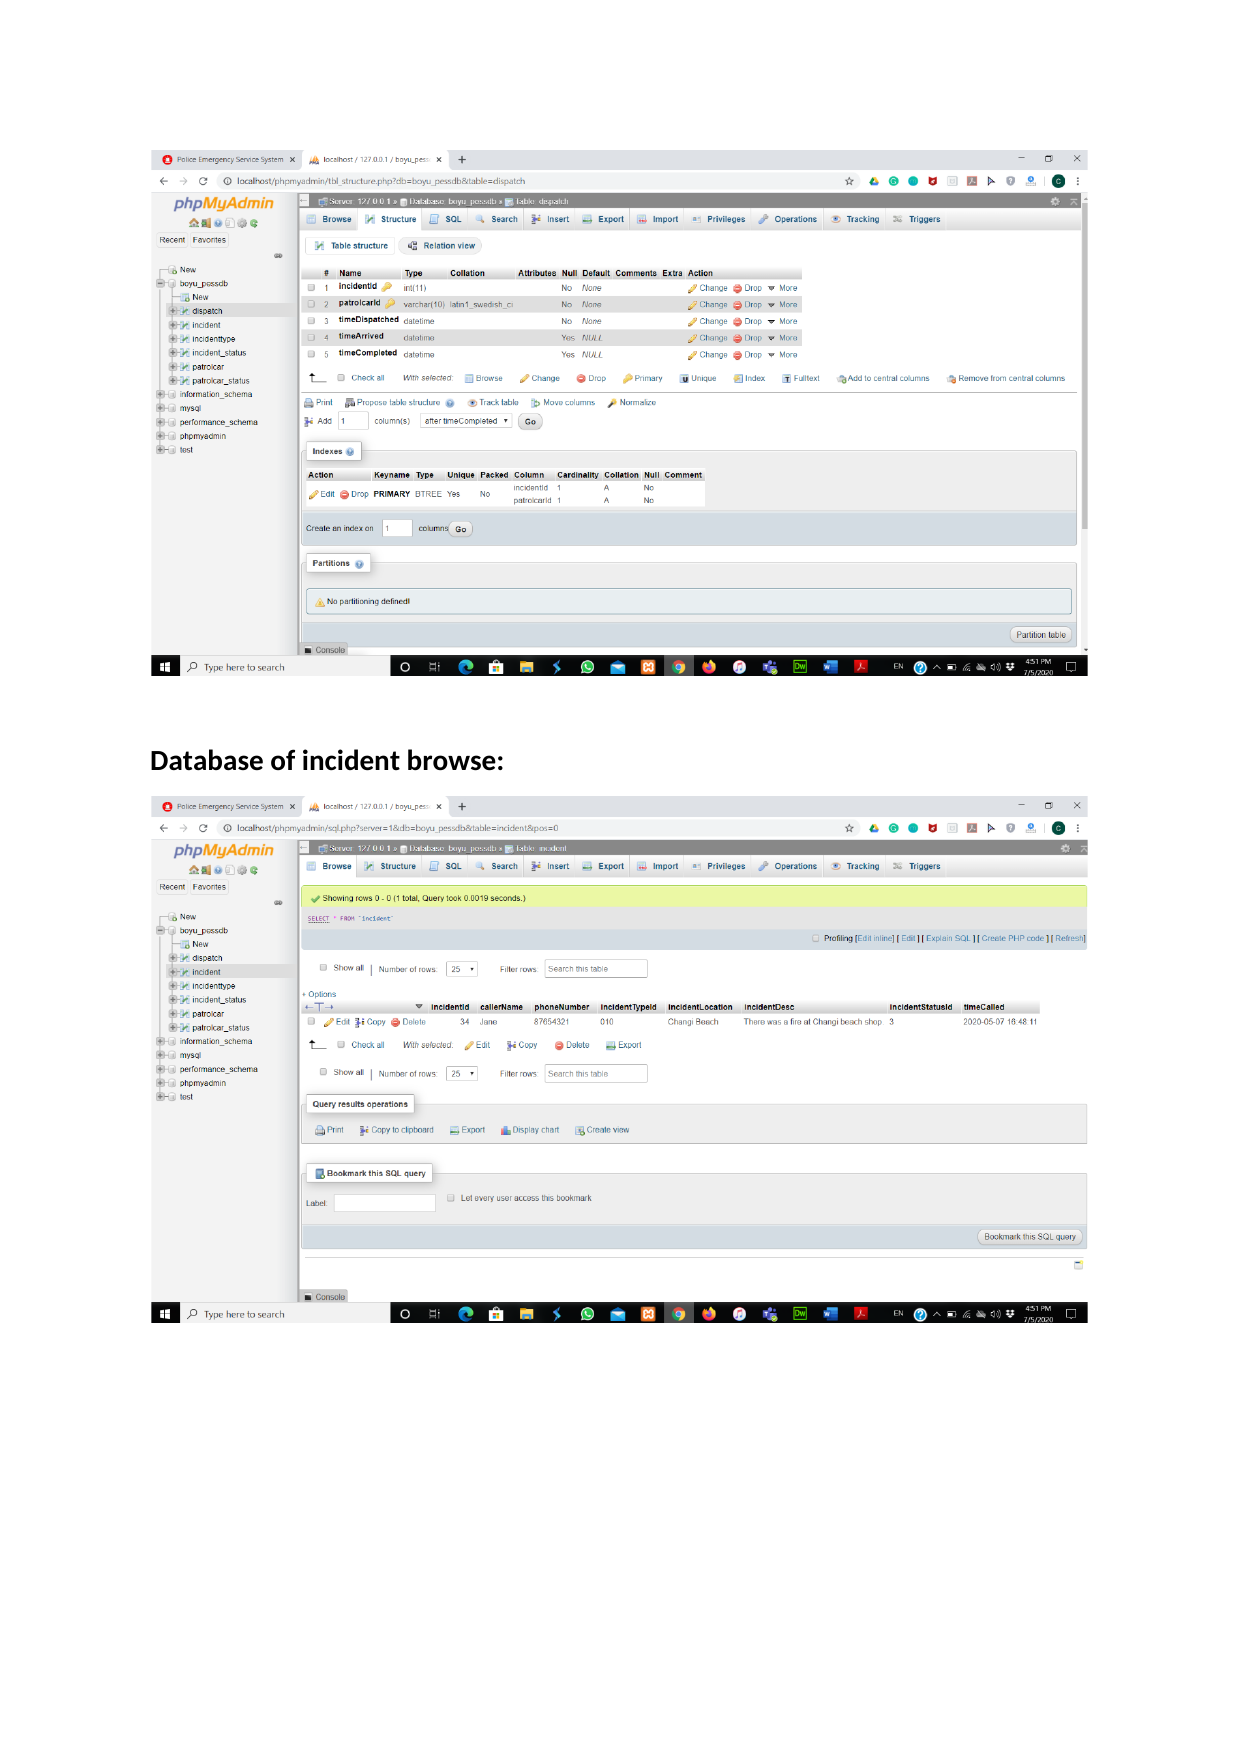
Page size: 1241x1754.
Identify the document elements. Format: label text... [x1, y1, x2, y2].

picture [150, 150, 1087, 675]
text Database of incident browse: [150, 742, 1090, 778]
picture [150, 796, 1087, 1322]
